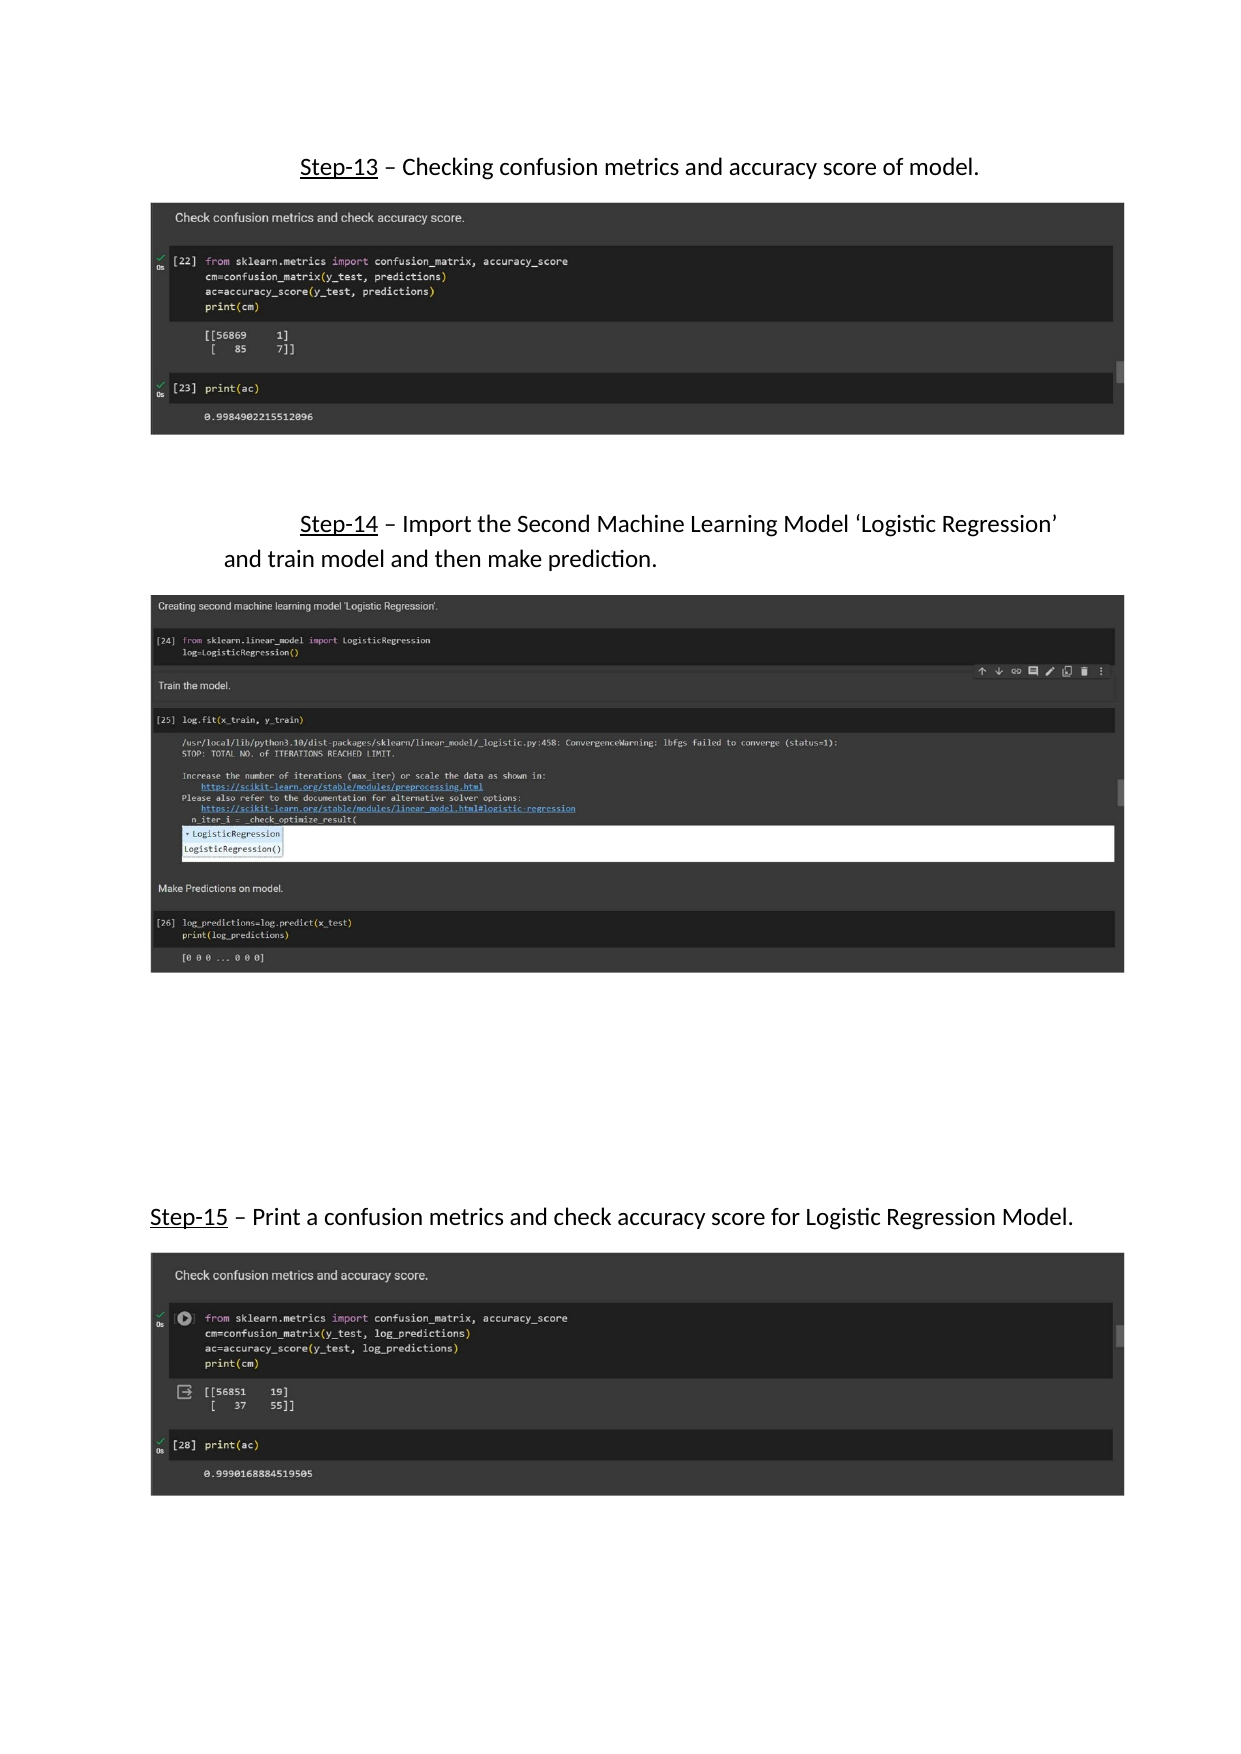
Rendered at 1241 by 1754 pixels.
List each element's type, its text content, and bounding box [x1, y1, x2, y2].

list Step-14 – Import the Second Machine Learning Model ‘Logistic Regression’ and train model and then make prediction. [223, 507, 1090, 574]
list Step-13 – Checking confusion metrics and accuracy score of model. [223, 150, 1090, 182]
picture [150, 595, 1125, 973]
text Step-15 – Print a confusion metrics and check accuracy score for Logistic Regression Model. [150, 1201, 1090, 1231]
picture [150, 202, 1125, 435]
picture [150, 1252, 1125, 1496]
